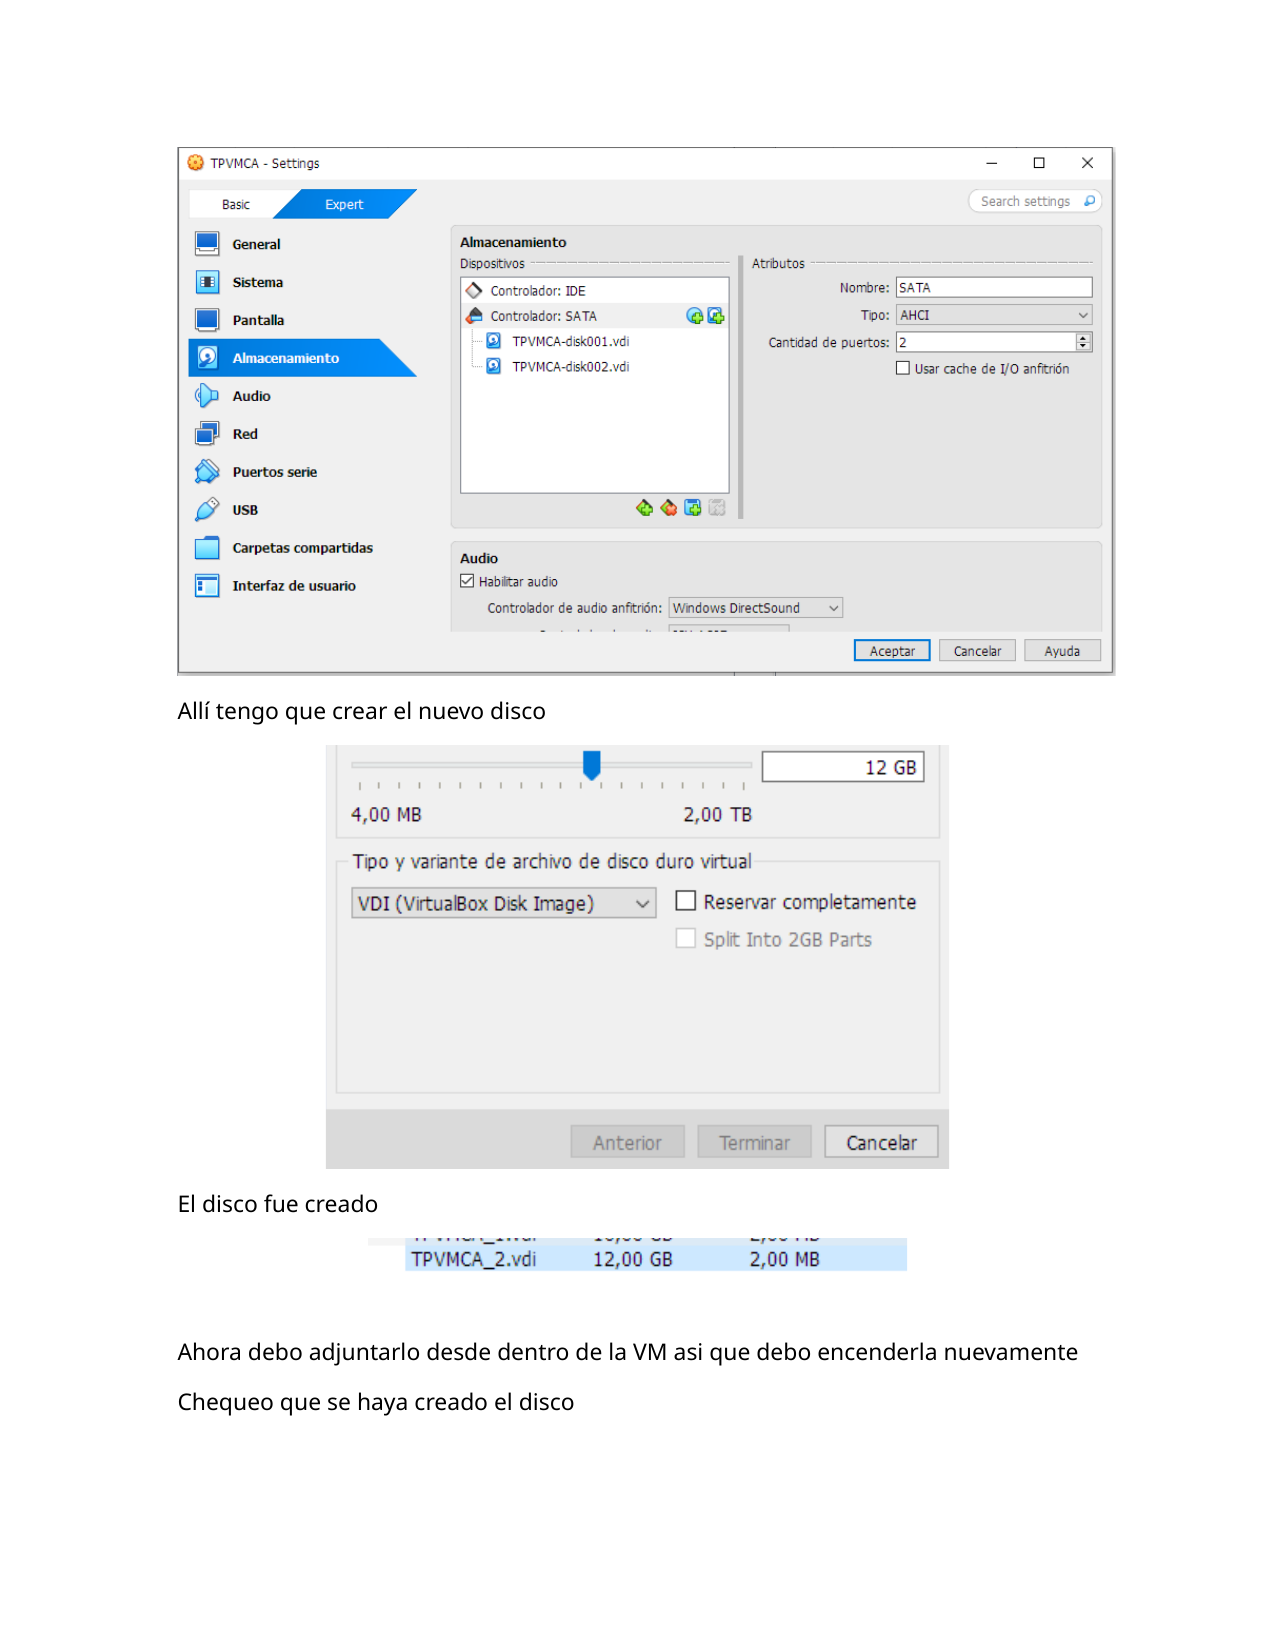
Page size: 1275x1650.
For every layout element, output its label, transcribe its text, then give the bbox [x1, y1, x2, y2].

text Allí tengo que crear el nuevo disco [177, 695, 1098, 726]
picture [368, 1238, 908, 1317]
picture [177, 147, 1116, 676]
text Ahora debo adjuntarlo desde dentro de la VM asi que debo encenderla nuevamente [177, 1336, 1098, 1367]
picture [325, 745, 950, 1169]
text El disco fue creado [177, 1188, 1098, 1219]
text Chequeo que se haya creado el disco [177, 1386, 1098, 1417]
